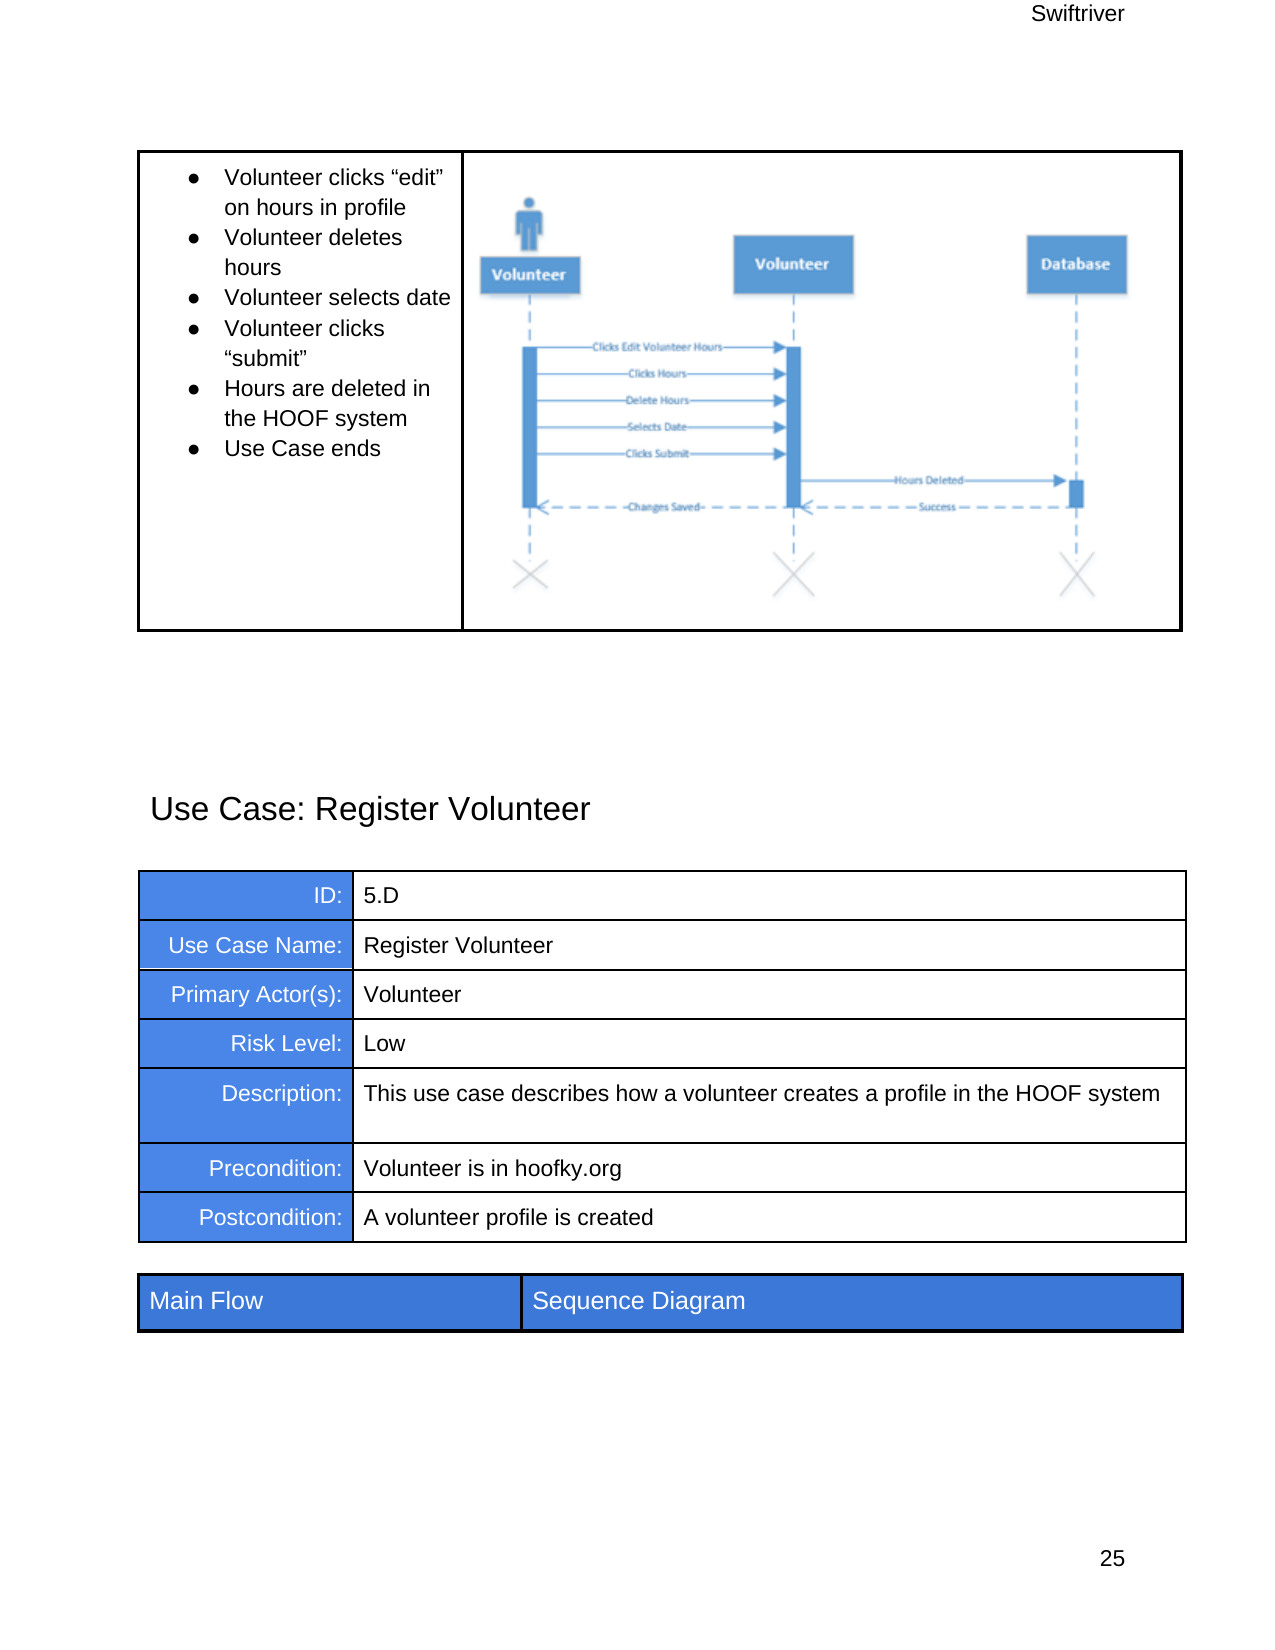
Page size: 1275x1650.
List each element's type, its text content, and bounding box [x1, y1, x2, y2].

picture [472, 163, 1144, 615]
table_cell Postcondition: [140, 1193, 352, 1241]
table_cell Register Volunteer [354, 921, 1185, 968]
table_cell Low [354, 1020, 1185, 1067]
table_header 5.D [354, 872, 1185, 919]
table_cell Description: [140, 1069, 352, 1142]
table_cell [464, 153, 1179, 629]
table_cell Use Case Name: [140, 921, 352, 968]
table_cell Volunteer [354, 971, 1185, 1018]
table_cell Volunteer is in hoofky.org [354, 1144, 1185, 1191]
subtitle Use Case: Register Volunteer [150, 789, 1125, 827]
table_cell Volunteer clicks “edit” on hours in profile Volunteer deletes hours Volunteer selects date Volunteer clicks “submit” Hours are deleted in the HOOF system Use Case ends [140, 153, 461, 629]
table_cell This use case describes how a volunteer creates a profile in the HOOF system [354, 1069, 1185, 1142]
table_cell A volunteer profile is created [354, 1193, 1185, 1241]
table_header ID: [140, 872, 352, 919]
table_cell Primary Actor(s): [140, 971, 352, 1018]
table_header Sequence Diagram [523, 1276, 1181, 1329]
table_cell Risk Level: [140, 1020, 352, 1067]
table_cell Precondition: [140, 1144, 352, 1191]
table_header Main Flow [140, 1276, 520, 1329]
